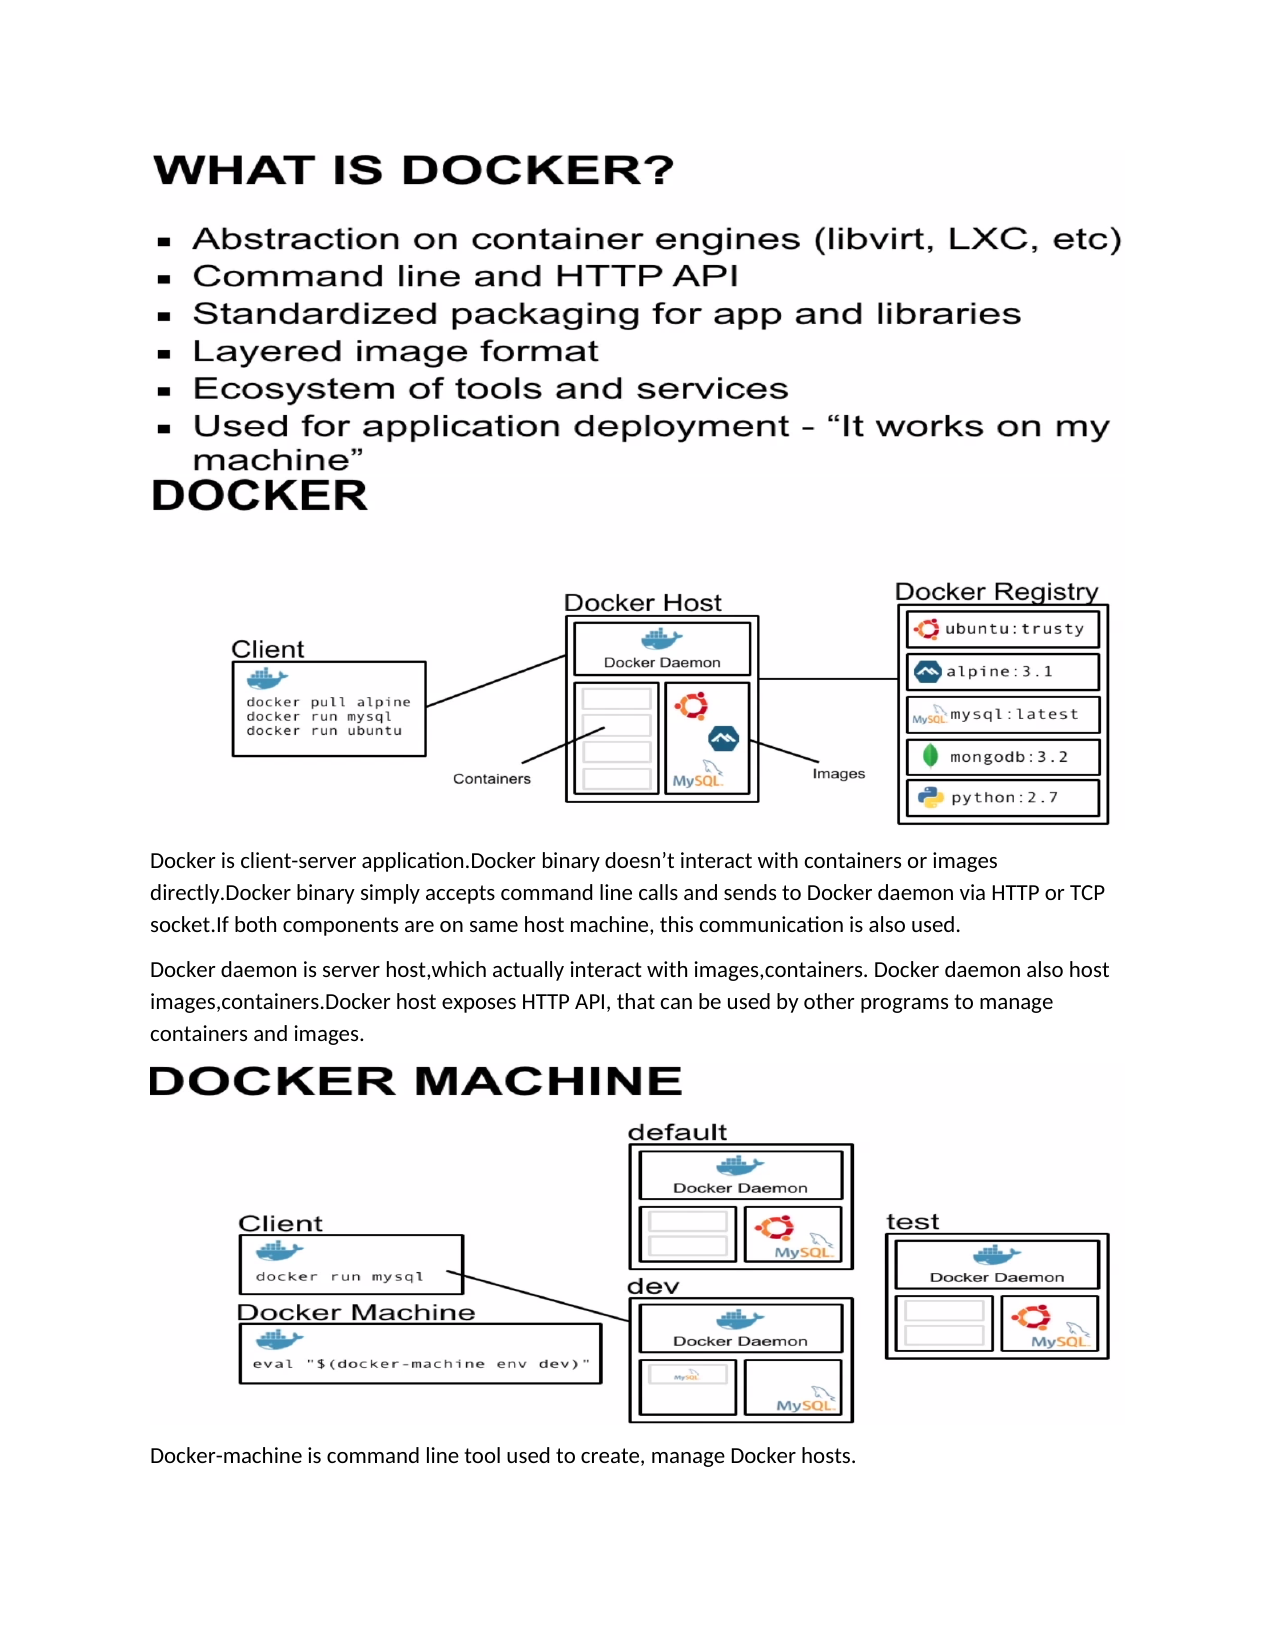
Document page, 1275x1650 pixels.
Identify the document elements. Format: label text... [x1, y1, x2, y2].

picture [150, 1063, 1125, 1425]
text Docker-machine is command line tool used to create, manage Docker hosts. [150, 1442, 1125, 1469]
text Docker daemon is server host,which actually interact with images,containers. Docker daemon also host images,containers.Docker host exposes HTTP API, that can be used by other programs to manage containers and images. [150, 955, 1125, 1047]
picture [150, 150, 1125, 474]
text Docker is client-server application.Docker binary doesn’t interact with containers or images directly.Docker binary simply accepts command line calls and sends to Docker daemon via HTTP or TCP socket.If both components are on same host machine, this communication is also used. [150, 846, 1125, 938]
picture [150, 477, 1125, 830]
